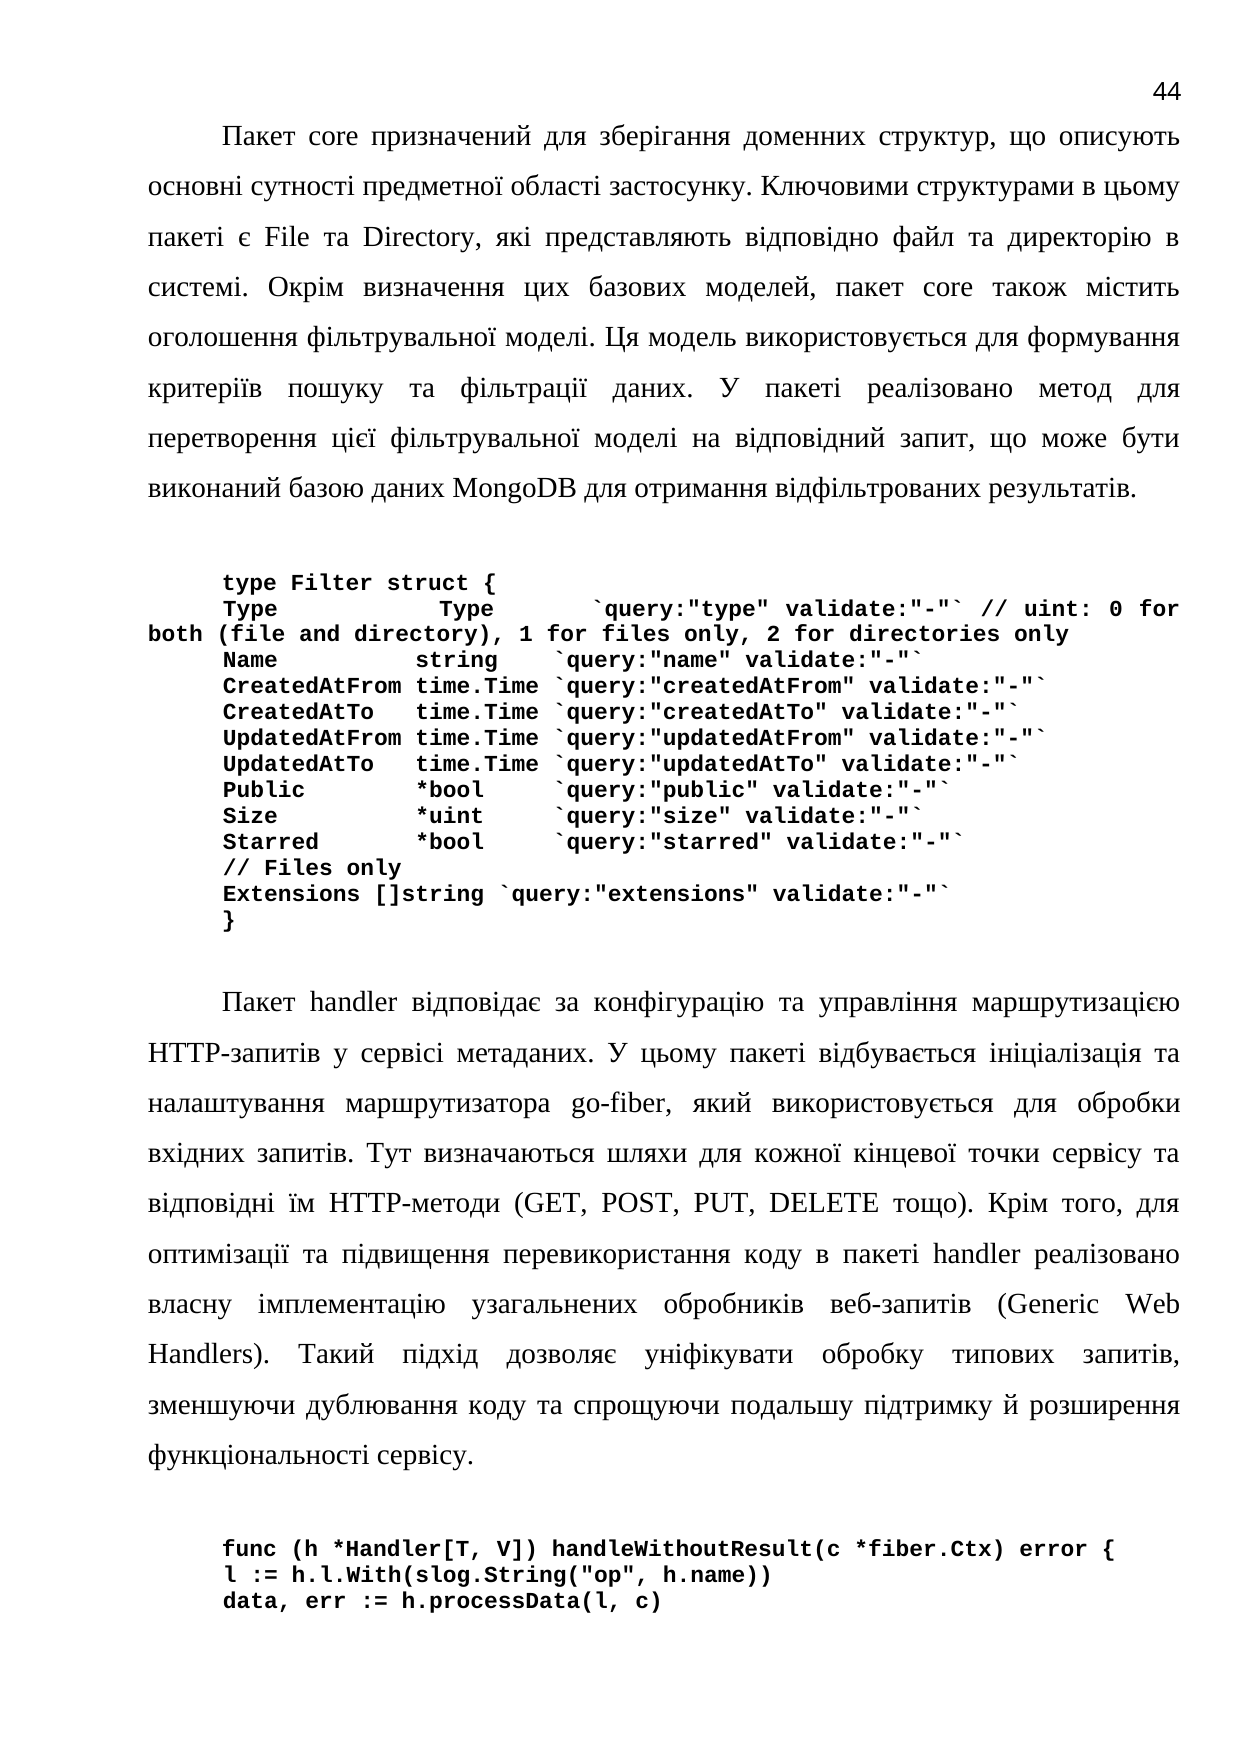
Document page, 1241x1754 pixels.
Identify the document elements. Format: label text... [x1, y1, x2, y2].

text Public *bool `query:"public" validate:"-"` [148, 778, 1181, 804]
text } [148, 908, 1181, 934]
text Пакет handler відповідає за конфігурацію та управління маршрутизацією HTTP-запитів у сервісі метаданих. У цьому пакеті відбувається ініціалізація та налаштування маршрутизатора go-fiber, який використовується для обробки вхідних запитів. Тут визначаються шляхи для кожної кінцевої точки сервісу та відповідні їм HTTP-методи (GET, POST, PUT, DELETE тощо). Крім того, для оптимізації та підвищення перевикористання коду в пакеті handler реалізовано власну імплементацію узагальнених обробників веб-запитів (Generic Web Handlers). Такий підхід дозволяє уніфікувати обробку типових запитів, зменшуючи дублювання коду та спрощуючи подальшу підтримку й розширення функціональності сервісу. [148, 984, 1181, 1471]
text type Filter struct { [148, 571, 1181, 597]
text Type Type `query:"type" validate:"-"` // uint: 0 for both (file and directory), 1 for files only, 2 for directories only [148, 597, 1181, 649]
text Extensions []string `query:"extensions" validate:"-"` [148, 882, 1181, 908]
text CreatedAtTo time.Time `query:"createdAtTo" validate:"-"` [148, 701, 1181, 727]
text Пакет core призначений для зберігання доменних структур, що описують основні сутності предметної області застосунку. Ключовими структурами в цьому пакеті є File та Directory, які представляють відповідно файл та директорію в системі. Окрім визначення цих базових моделей, пакет core також містить оголошення фільтрувальної моделі. Ця модель використовується для формування критеріїв пошуку та фільтрації даних. У пакеті реалізовано метод для перетворення цієї фільтрувальної моделі на відповідний запит, що може бути виконаний базою даних MongoDB для отримання відфільтрованих результатів. [148, 118, 1181, 504]
text Name string `query:"name" validate:"-"` [148, 649, 1181, 675]
text UpdatedAtFrom time.Time `query:"updatedAtFrom" validate:"-"` [148, 727, 1181, 752]
text l := h.l.With(slog.String("op", h.name)) [148, 1564, 1181, 1590]
text Size *uint `query:"size" validate:"-"` [148, 804, 1181, 830]
text // Files only [148, 856, 1181, 882]
text CreatedAtFrom time.Time `query:"createdAtFrom" validate:"-"` [148, 675, 1181, 701]
text func (h *Handler[T, V]) handleWithoutResult(c *fiber.Ctx) error { [148, 1538, 1181, 1564]
text data, err := h.processData(l, c) [148, 1590, 1181, 1616]
text Starred *bool `query:"starred" validate:"-"` [148, 830, 1181, 856]
text UpdatedAtTo time.Time `query:"updatedAtTo" validate:"-"` [148, 752, 1181, 778]
